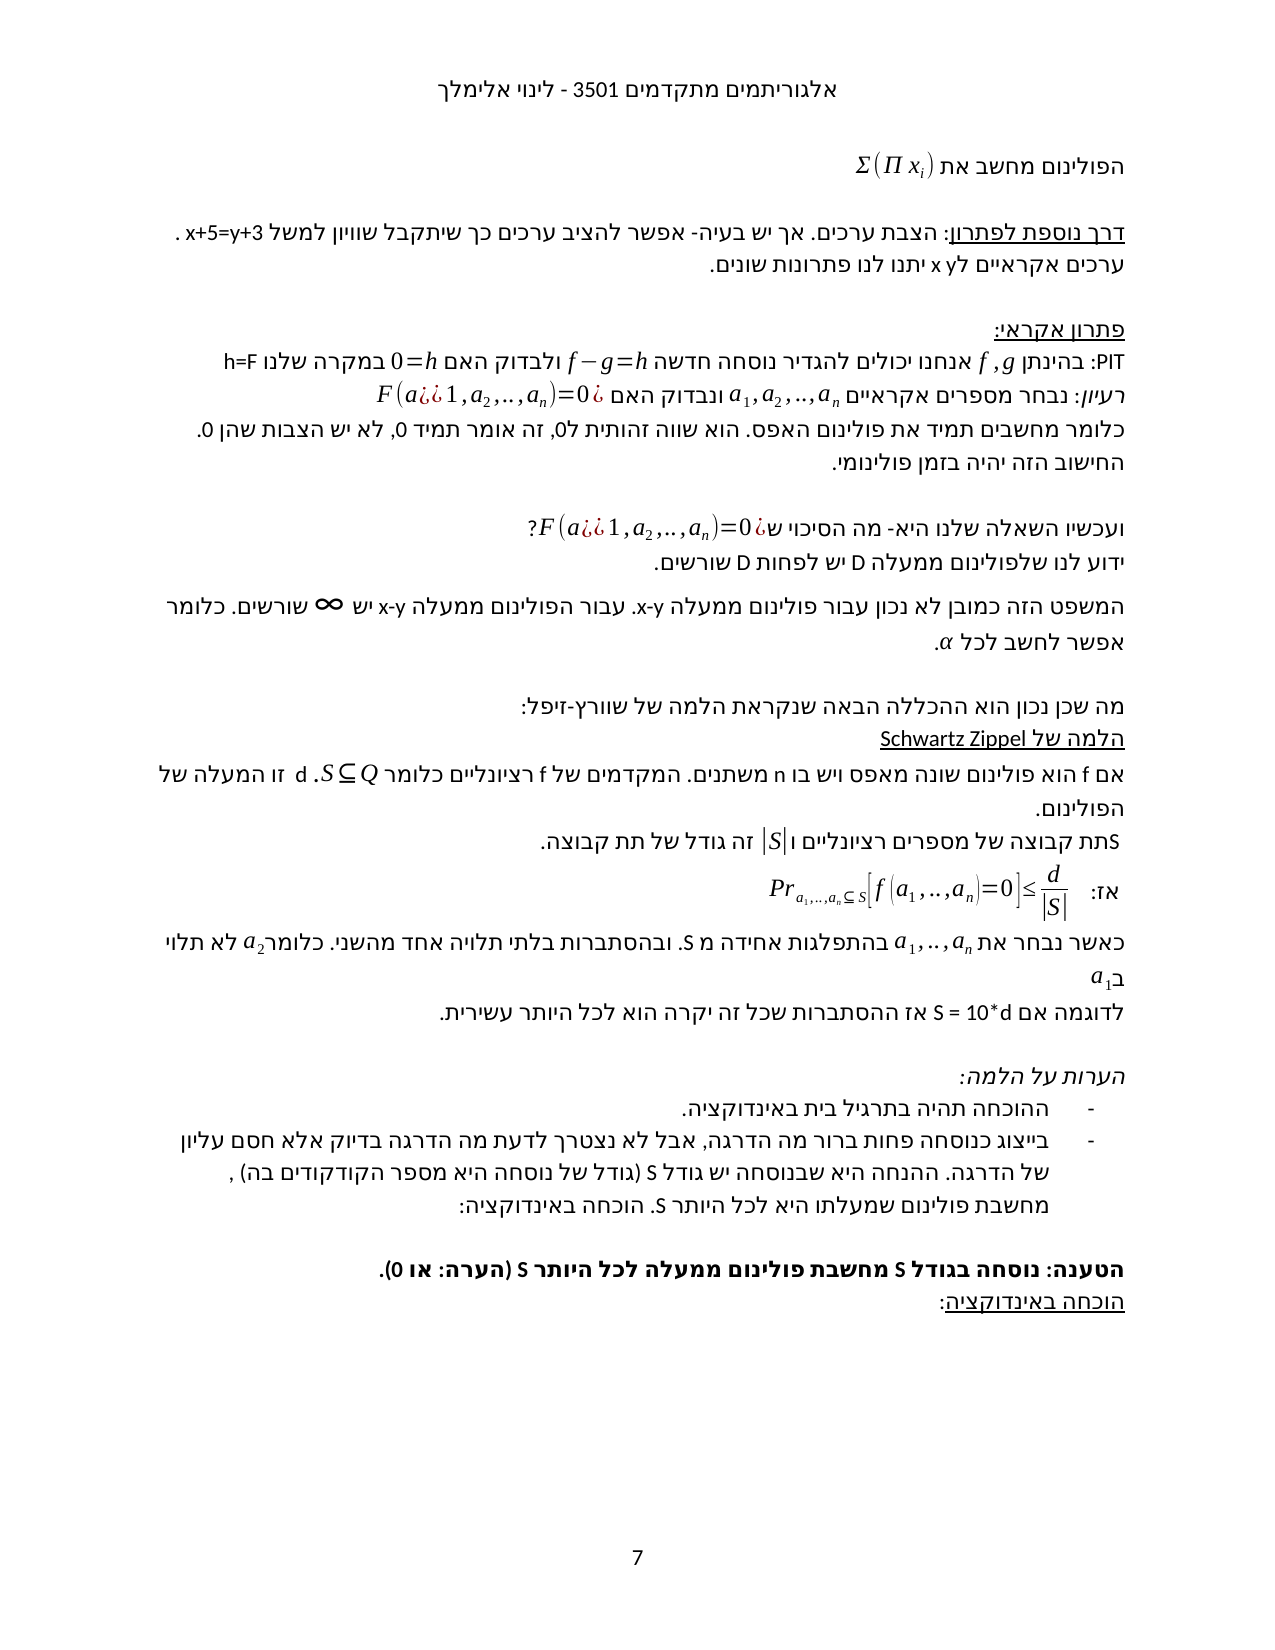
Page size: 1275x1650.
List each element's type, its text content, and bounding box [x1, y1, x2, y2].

text לדוגמה אם S = 10*d אז ההסתברות שכל זה יקרה הוא לכל היותר עשירית. [150, 998, 1125, 1026]
text הטענה: נוסחה בגודל S מחשבת פולינום ממעלה לכל היותר S (הערה: או 0). [150, 1255, 1125, 1283]
text דרך נוספת לפתרון: הצבת ערכים. אך יש בעיה- אפשר להציב ערכים כך שיתקבל שוויון למשל x+5=y+3 . ערכים אקראיים לx y יתנו לנו פתרונות שונים. [150, 218, 1125, 278]
list בייצוג כנוסחה פחות ברור מה הדרגה, אבל לא נצטרך לדעת מה הדרגה בדיוק אלא חסם עליון של הדרגה. ההנחה היא שבנוסחה יש גודל S (גודל של נוסחה היא מספר הקודקודים בה) , מחשבת פולינום שמעלתו היא לכל היותר S. הוכחה באינדוקציה: [150, 1126, 1087, 1219]
text פתרון אקראי: [150, 315, 1125, 343]
text הפולינום מחשב את [150, 150, 1125, 182]
text אם f הוא פולינום שונה מאפס ויש בו n משתנים. המקדמים של f רציונליים כלומר . d זו המעלה של הפולינום. [150, 756, 1125, 822]
list ההוכחה תהיה בתרגיל בית באינדוקציה. [150, 1094, 1087, 1122]
text רעיון: נבחר מספרים אקראיים ונבדוק האם [150, 379, 1125, 411]
text החישוב הזה יהיה בזמן פולינומי. [150, 448, 1125, 476]
text Sתת קבוצה של מספרים רציונליים ו זה גודל של תת קבוצה. [150, 826, 1125, 856]
text PIT: בהינתן אנחנו יכולים להגדיר נוסחה חדשה ולבדוק האם במקרה שלנו h=F [150, 347, 1125, 375]
text הערות על הלמה: [150, 1062, 1125, 1090]
text הלמה של Schwartz Zippel [150, 724, 1125, 752]
text ועכשיו השאלה שלנו היא- מה הסיכוי ש? [150, 512, 1125, 544]
text ידוע לנו שלפולינום ממעלה D יש לפחות D שורשים. [150, 548, 1125, 576]
text כאשר נבחר את בהתפלגות אחידה מ S. ובהסתברות בלתי תלויה אחד מהשני. כלומר לא תלוי ב [150, 927, 1125, 993]
text הוכחה באינדוקציה: [150, 1287, 1125, 1315]
text מה שכן נכון הוא ההכללה הבאה שנקראת הלמה של שוורץ-זיפל: [150, 692, 1125, 720]
text כלומר מחשבים תמיד את פולינום האפס. הוא שווה זהותית ל0, זה אומר תמיד 0, לא יש הצבות שהן 0. [150, 415, 1125, 443]
text אז: [150, 861, 1125, 922]
text המשפט הזה כמובן לא נכון עבור פולינום ממעלה x-y. עבור הפולינום ממעלה x-y יש ∞ שורשים. כלומר אפשר לחשב לכל . [150, 580, 1125, 656]
